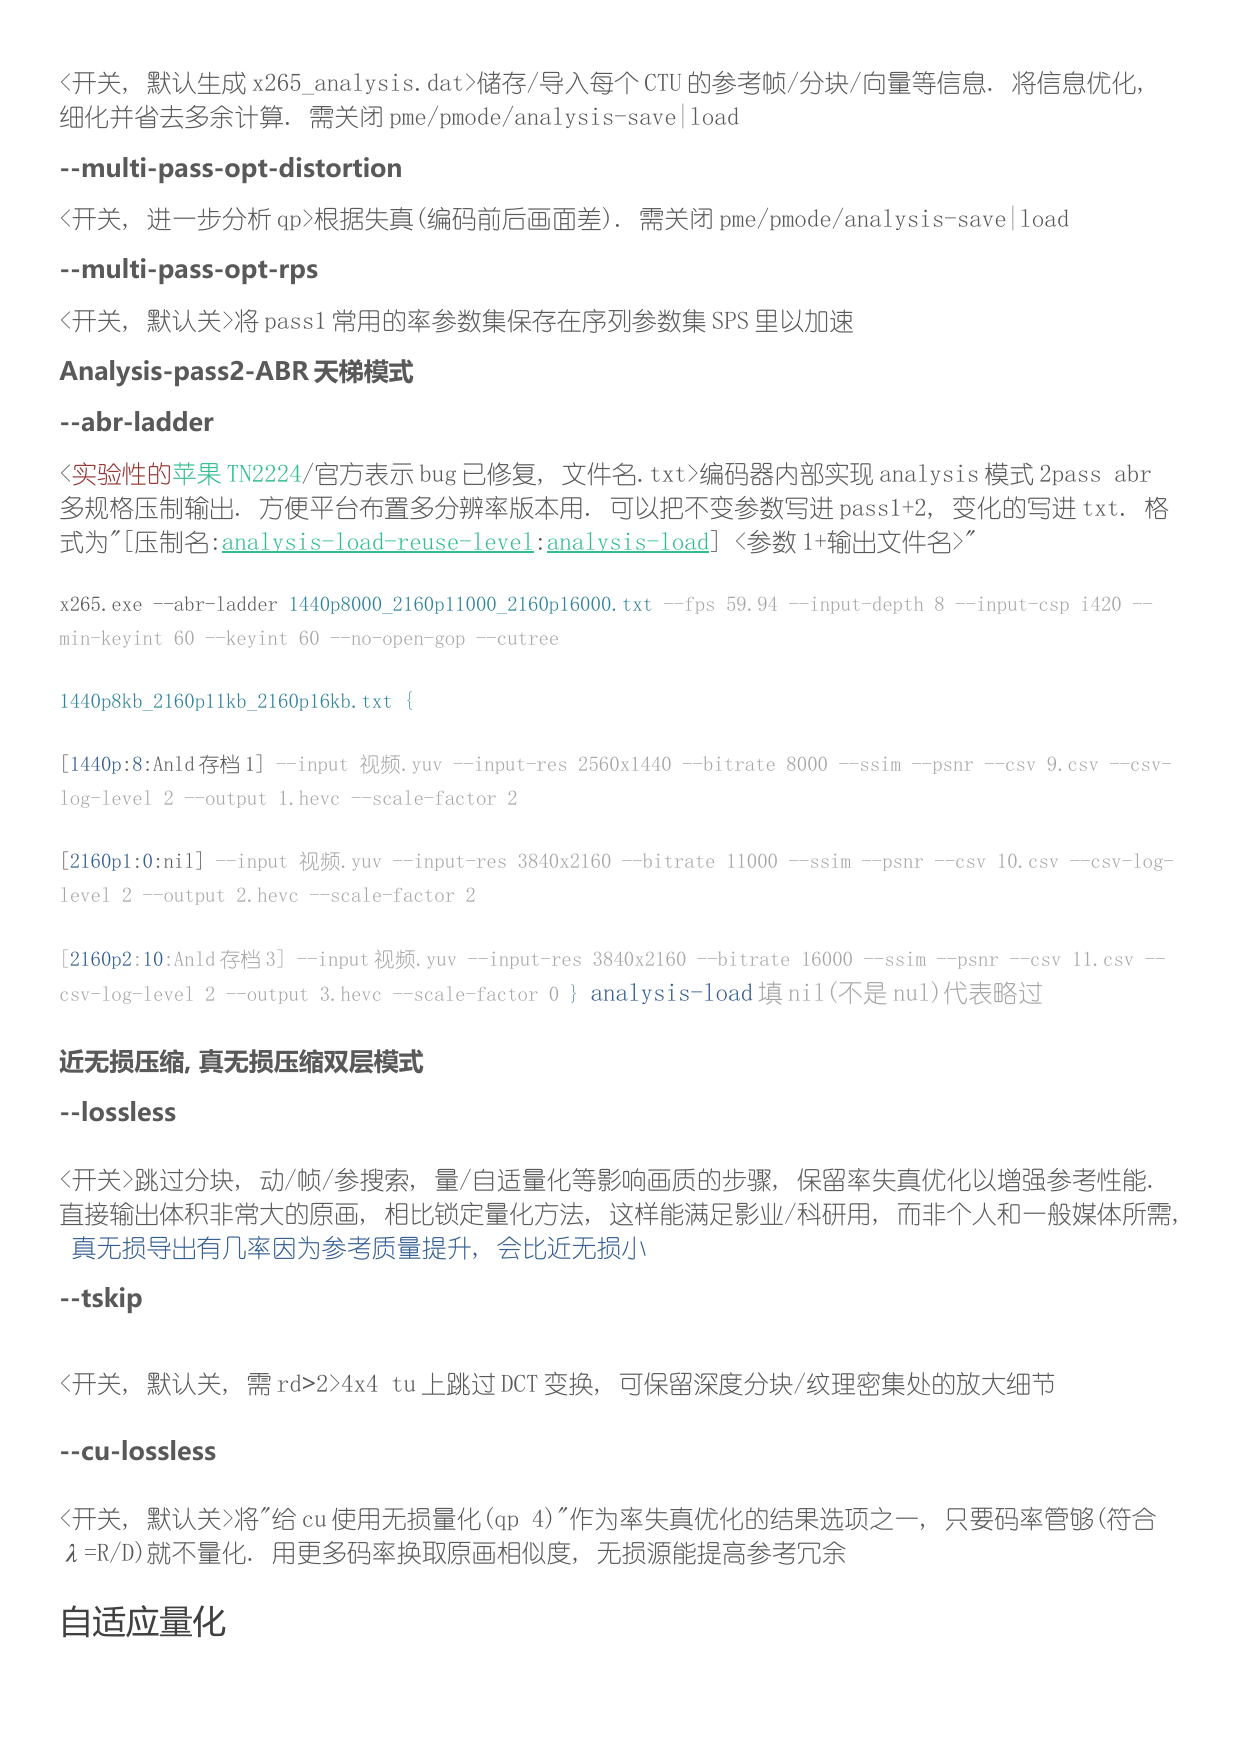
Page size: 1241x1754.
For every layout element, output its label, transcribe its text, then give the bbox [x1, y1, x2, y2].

text <开关, 默认生成x265_analysis.dat>储存/导入每个CTU的参考帧/分块/向量等信息. 将信息优化, 细化并省去多余计算. 需关闭pme/pmode/analysis-save|load [59, 65, 1181, 133]
text --multi-pass-opt-distortion [59, 150, 1181, 184]
subtitle 近无损压缩, 真无损压缩双层模式 [59, 1043, 1181, 1077]
text <实验性的苹果TN2224/官方表示bug已修复, 文件名.txt>编码器内部实现analysis模式2pass abr多规格压制输出. 方便平台布置多分辨率版本用. 可以把不变参数写进pass1+2, 变化的写进txt. 格式为"[压制名:analysis-load-reuse-level:analysis-load] <参数1+输出文件名>" [59, 456, 1181, 558]
text <开关, 默认关, 需rd>2>4x4 tu上跳过DCT变换, 可保留深度分块/纹理密集处的放大细节 [59, 1349, 1181, 1417]
text [2160p2:10:Anld存档3] --input视频.yuv --input-res 3840x2160 --bitrate 16000 --ssim --psnr --csv 11.csv --csv-log-level 2 --output 3.hevc --scale-factor 0 } analysis-load填nil(不是nul)代表略过 [59, 941, 1181, 1009]
text [2160p1:0:nil] --input 视频.yuv --input-res 3840x2160 --bitrate 11000 --ssim --psnr --csv 10.csv --csv-log-level 2 --output 2.hevc --scale-factor 2 [59, 844, 1181, 912]
text <开关, 进一步分析qp>根据失真(编码前后画面差). 需关闭pme/pmode/analysis-save|load [59, 201, 1181, 235]
subtitle --tskip [59, 1281, 1181, 1315]
subtitle --cu-lossless [59, 1434, 1181, 1468]
text --abr-ladder [59, 405, 1181, 439]
subtitle --lossless [59, 1094, 1181, 1128]
subtitle 自适应量化 [59, 1586, 1181, 1654]
text --multi-pass-opt-rps [59, 252, 1181, 286]
text x265.exe --abr-ladder 1440p8000_2160p11000_2160p16000.txt --fps 59.94 --input-depth 8 --input-csp i420 --min-keyint 60 --keyint 60 --no-open-gop --cutree [59, 587, 1181, 655]
text <开关>跳过分块, 动/帧/参搜索, 量/自适量化等影响画质的步骤, 保留率失真优化以增强参考性能. 直接输出体积非常大的原画, 相比锁定量化方法, 这样能满足影业/科研用, 而非个人和一般媒体所需, 真无损导出有几率因为参考质量提升, 会比近无损小 [59, 1162, 1181, 1264]
text 1440p8kb_2160p11kb_2160p16kb.txt { [59, 684, 1181, 718]
text [1440p:8:Anld存档1] --input 视频.yuv --input-res 2560x1440 --bitrate 8000 --ssim --psnr --csv 9.csv --csv-log-level 2 --output 1.hevc --scale-factor 2 [59, 747, 1181, 815]
text <开关, 默认关>将pass1常用的率参数集保存在序列参数集SPS里以加速 [59, 303, 1181, 337]
text <开关, 默认关>将"给cu使用无损量化(qp 4)"作为率失真优化的结果选项之一, 只要码率管够(符合λ=R/D)就不量化. 用更多码率换取原画相似度, 无损源能提高参考冗余 [59, 1502, 1181, 1569]
subtitle Analysis-pass2-ABR天梯模式 [59, 354, 1181, 388]
